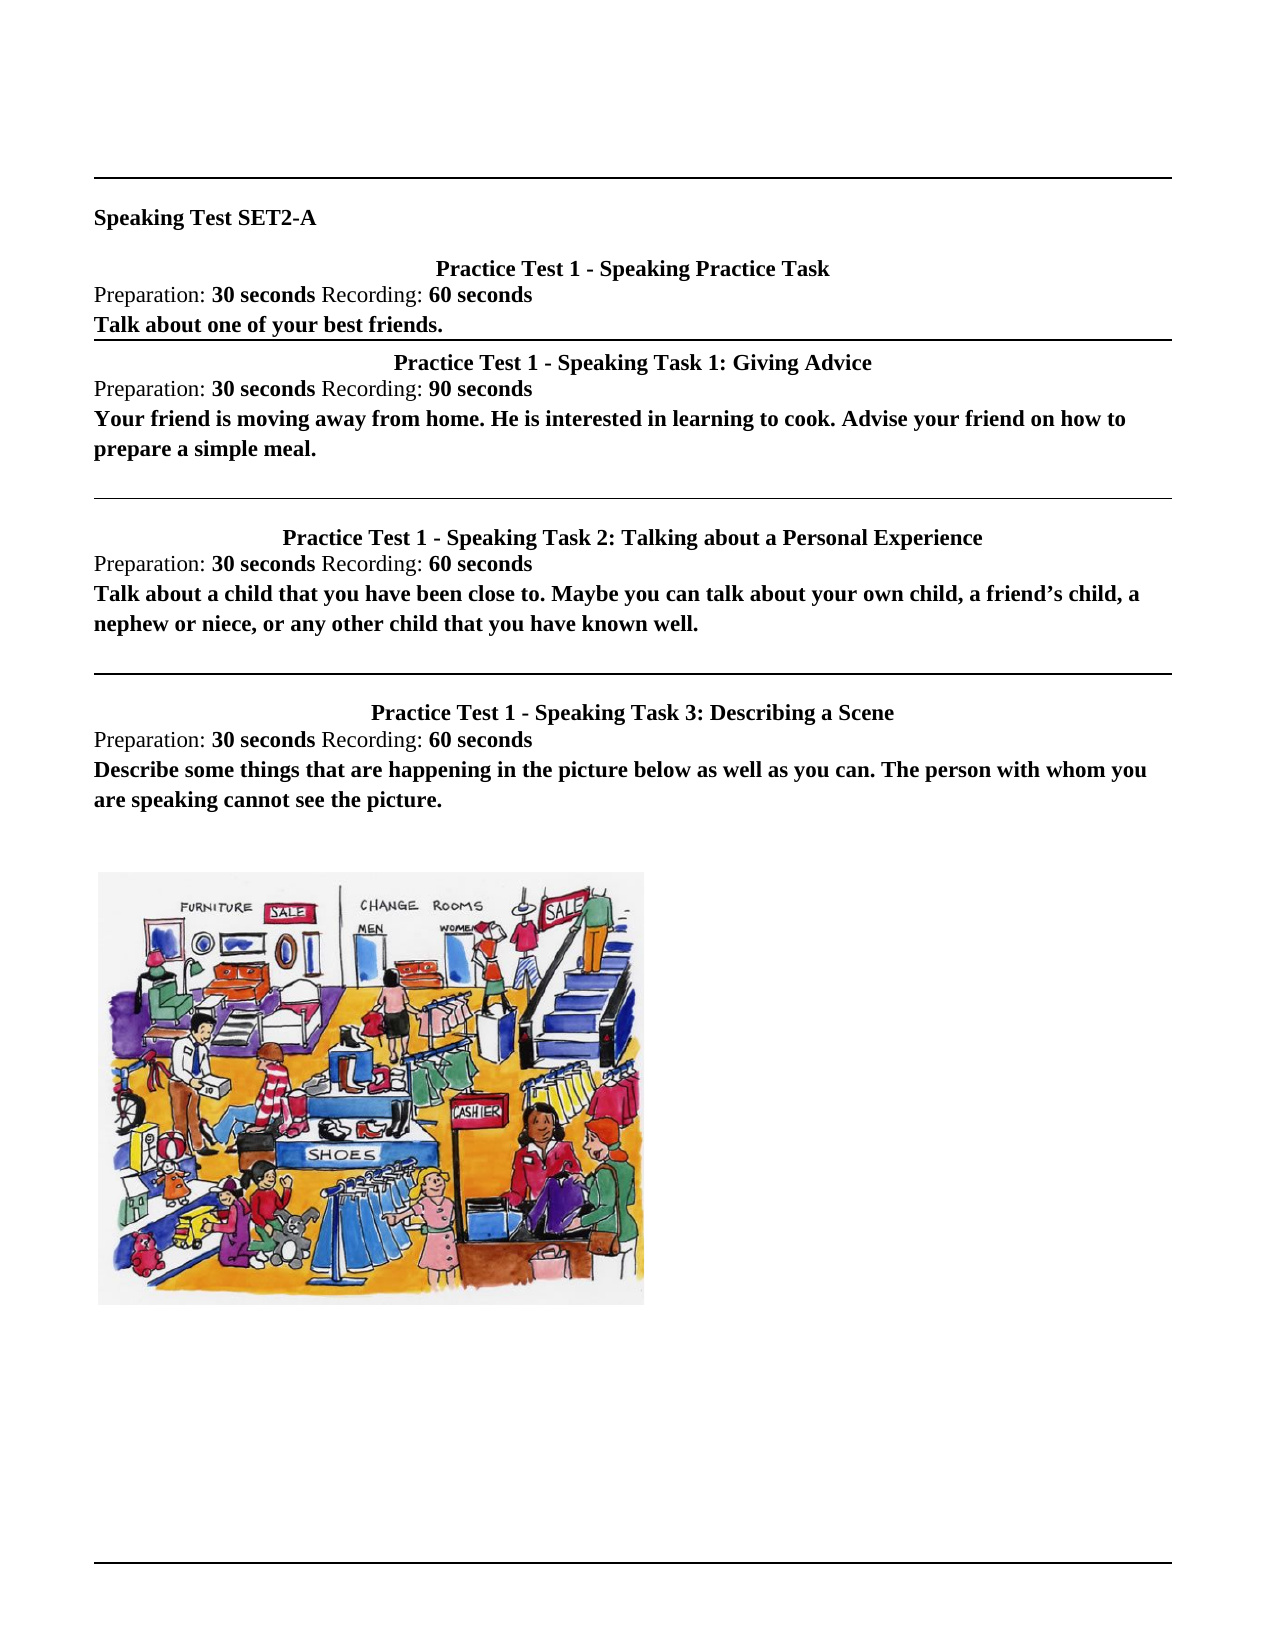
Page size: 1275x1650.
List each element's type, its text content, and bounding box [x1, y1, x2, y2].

text Talk about a child that you have been close to. Maybe you can talk about your own child, a friend’s child, a nephew or niece, or any other child that you have known well. [94, 577, 1172, 637]
text Practice Test 1 - Speaking Task 2: Talking about a Personal Experience [94, 524, 1172, 550]
text Preparation: 30 seconds Recording: 60 seconds [94, 726, 1172, 752]
text Talk about one of your best friends. [94, 307, 1172, 339]
text Preparation: 30 seconds Recording: 60 seconds [94, 550, 1172, 577]
text Preparation: 30 seconds Recording: 90 seconds [94, 375, 1172, 402]
text Practice Test 1 - Speaking Task 1: Giving Advice [94, 349, 1172, 375]
text Practice Test 1 - Speaking Practice Task [94, 255, 1172, 281]
picture [93, 870, 645, 1305]
text Describe some things that are happening in the picture below as well as you can. The person with whom you are speaking cannot see the picture. [94, 752, 1172, 812]
text Preparation: 30 seconds Recording: 60 seconds [94, 281, 1172, 307]
text Practice Test 1 - Speaking Task 3: Describing a Scene [94, 699, 1172, 726]
text Your friend is moving away from home. He is interested in learning to cook. Advise your friend on how to prepare a simple meal. [94, 402, 1172, 462]
text Speaking Test SET2-A [94, 204, 1172, 230]
